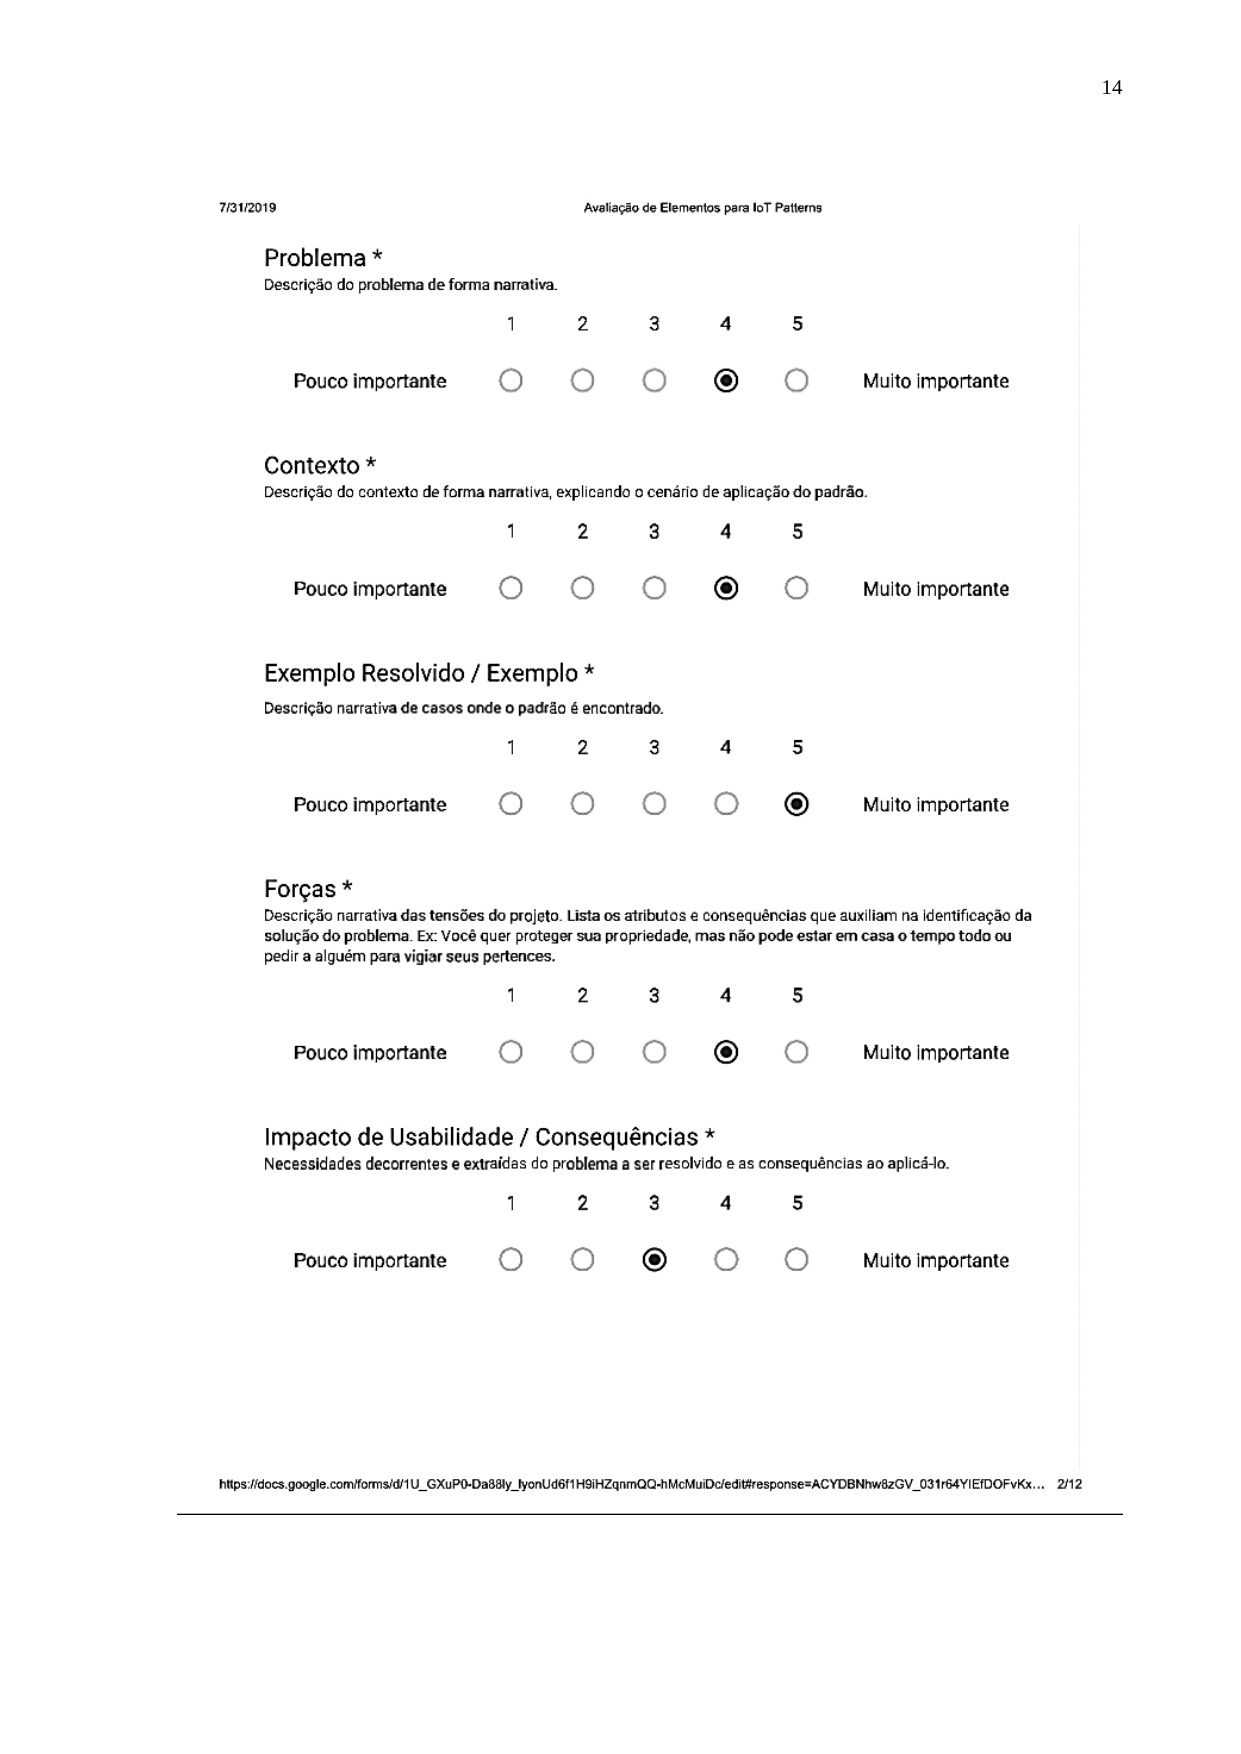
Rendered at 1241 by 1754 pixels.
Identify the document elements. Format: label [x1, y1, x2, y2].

picture [177, 177, 1123, 1515]
